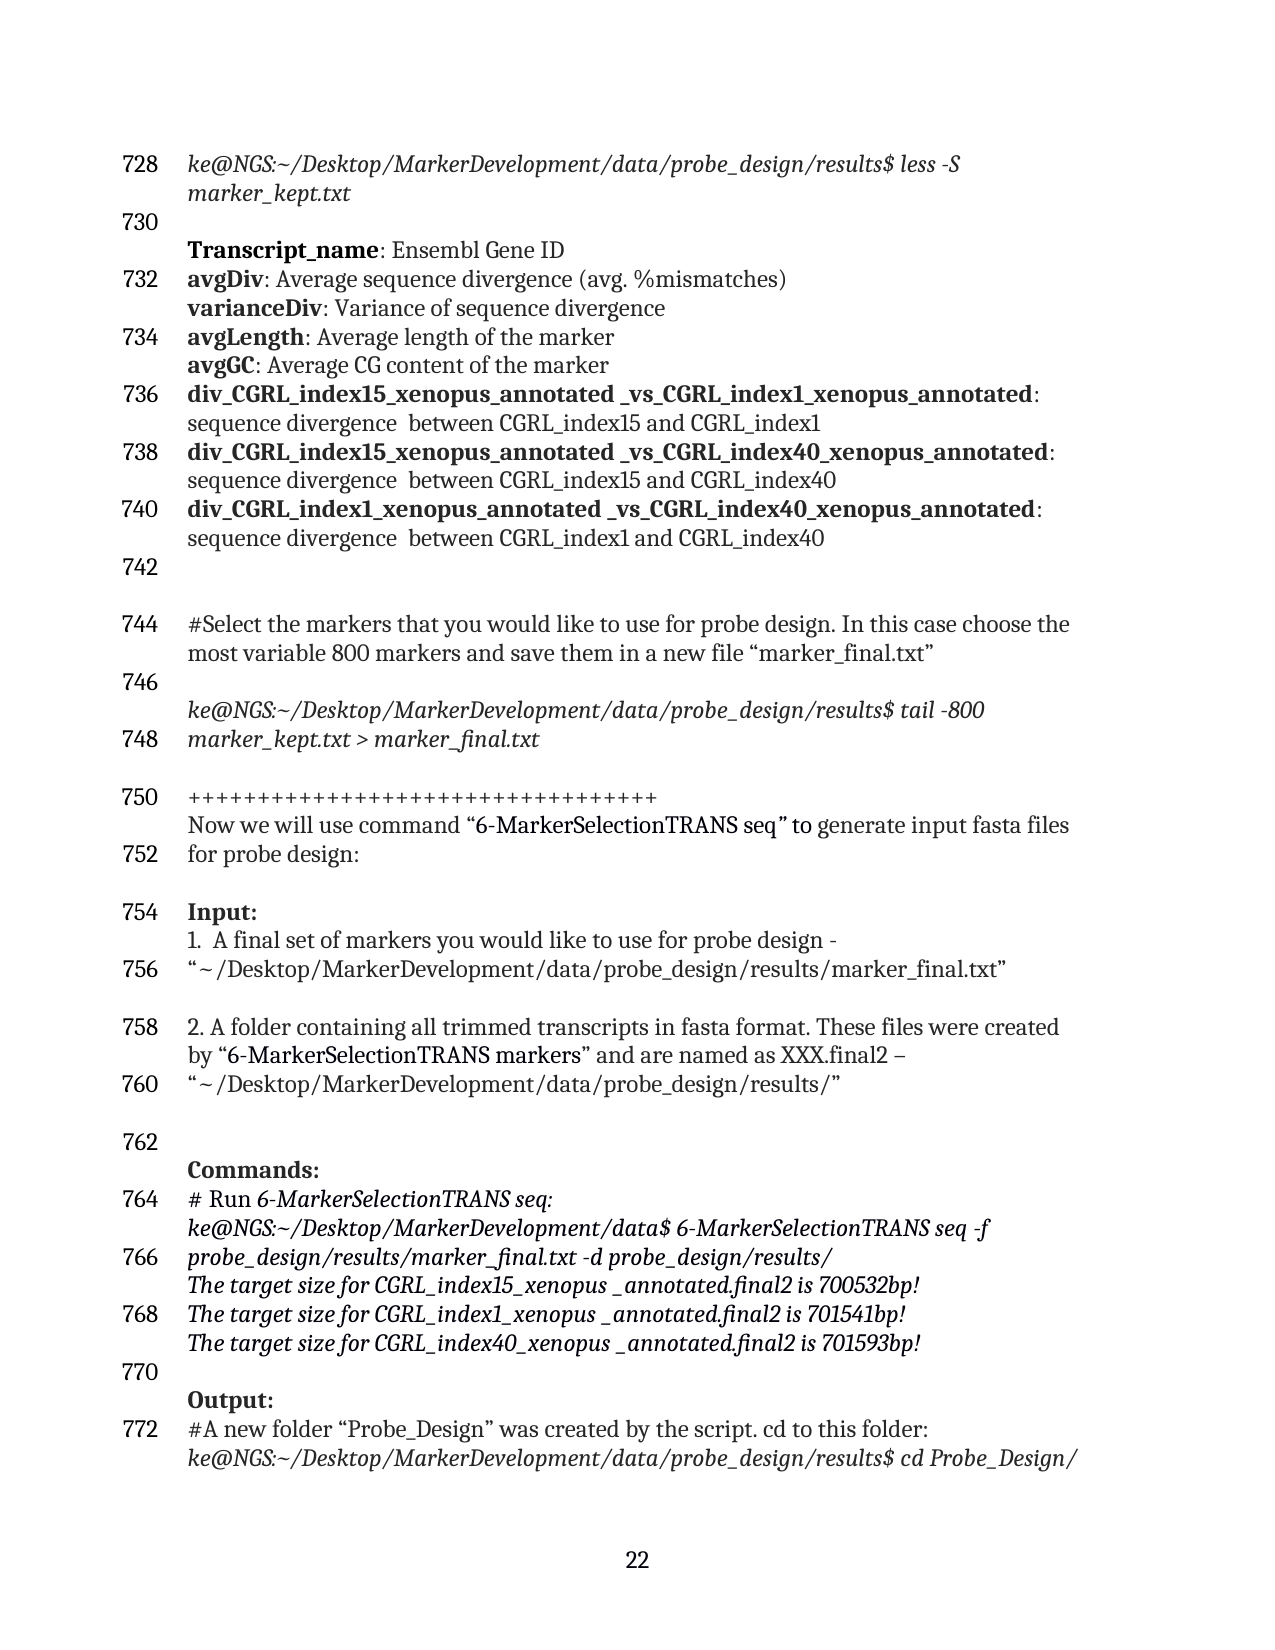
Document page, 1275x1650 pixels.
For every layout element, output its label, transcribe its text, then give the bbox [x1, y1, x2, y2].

text Input: [187, 897, 1087, 926]
text #Select the markers that you would like to use for probe design. In this case choose the most variable 800 markers and save them in a new file “marker_final.txt” [187, 610, 1087, 667]
text div_CGRL_index15_xenopus_annotated _vs_CGRL_index40_xenopus_annotated: sequence divergence between CGRL_index15 and CGRL_index40 [187, 437, 1087, 495]
text div_CGRL_index15_xenopus_annotated _vs_CGRL_index1_xenopus_annotated: sequence divergence between CGRL_index15 and CGRL_index1 [187, 380, 1087, 437]
text Output: [187, 1386, 1087, 1415]
text # Run 6-MarkerSelectionTRANS seq: [187, 1185, 1087, 1214]
text The target size for CGRL_index15_xenopus _annotated.final2 is 700532bp! [187, 1271, 1087, 1300]
text varianceDiv: Variance of sequence divergence [187, 294, 1087, 322]
text The target size for CGRL_index1_xenopus _annotated.final2 is 701541bp! [187, 1300, 1087, 1329]
text ke@NGS:~/Desktop/MarkerDevelopment/data/probe_design/results$ less -S marker_kept.txt [187, 150, 1087, 207]
text 1. A final set of markers you would like to use for probe design - “~/Desktop/MarkerDevelopment/data/probe_design/results/marker_final.txt” [187, 926, 1087, 984]
text avgLength: Average length of the marker [187, 322, 1087, 351]
text avgGC: Average CG content of the marker [187, 351, 1087, 380]
text 2. A folder containing all trimmed transcripts in fasta format. These files were created by “6-MarkerSelectionTRANS markers” and are named as XXX.final2 – “~/Desktop/MarkerDevelopment/data/probe_design/results/” [187, 1012, 1087, 1099]
text Commands: [187, 1156, 1087, 1185]
text #A new folder “Probe_Design” was created by the script. cd to this folder: [187, 1415, 1087, 1444]
text ke@NGS:~/Desktop/MarkerDevelopment/data/probe_design/results$ cd Probe_Design/ [187, 1444, 1087, 1472]
text ke@NGS:~/Desktop/MarkerDevelopment/data/probe_design/results$ tail -800 marker_kept.txt > marker_final.txt [187, 696, 1087, 754]
text div_CGRL_index1_xenopus_annotated _vs_CGRL_index40_xenopus_annotated: sequence divergence between CGRL_index1 and CGRL_index40 [187, 495, 1087, 552]
text The target size for CGRL_index40_xenopus _annotated.final2 is 701593bp! [187, 1329, 1087, 1357]
text Now we will use command “6-MarkerSelectionTRANS seq” to generate input fasta files for probe design: [187, 811, 1087, 869]
text ++++++++++++++++++++++++++++++++++ [187, 782, 1087, 811]
text Transcript_name: Ensembl Gene ID [187, 236, 1087, 265]
text avgDiv: Average sequence divergence (avg. %mismatches) [187, 265, 1087, 294]
text ke@NGS:~/Desktop/MarkerDevelopment/data$ 6-MarkerSelectionTRANS seq -f probe_design/results/marker_final.txt -d probe_design/results/ [187, 1214, 1087, 1271]
